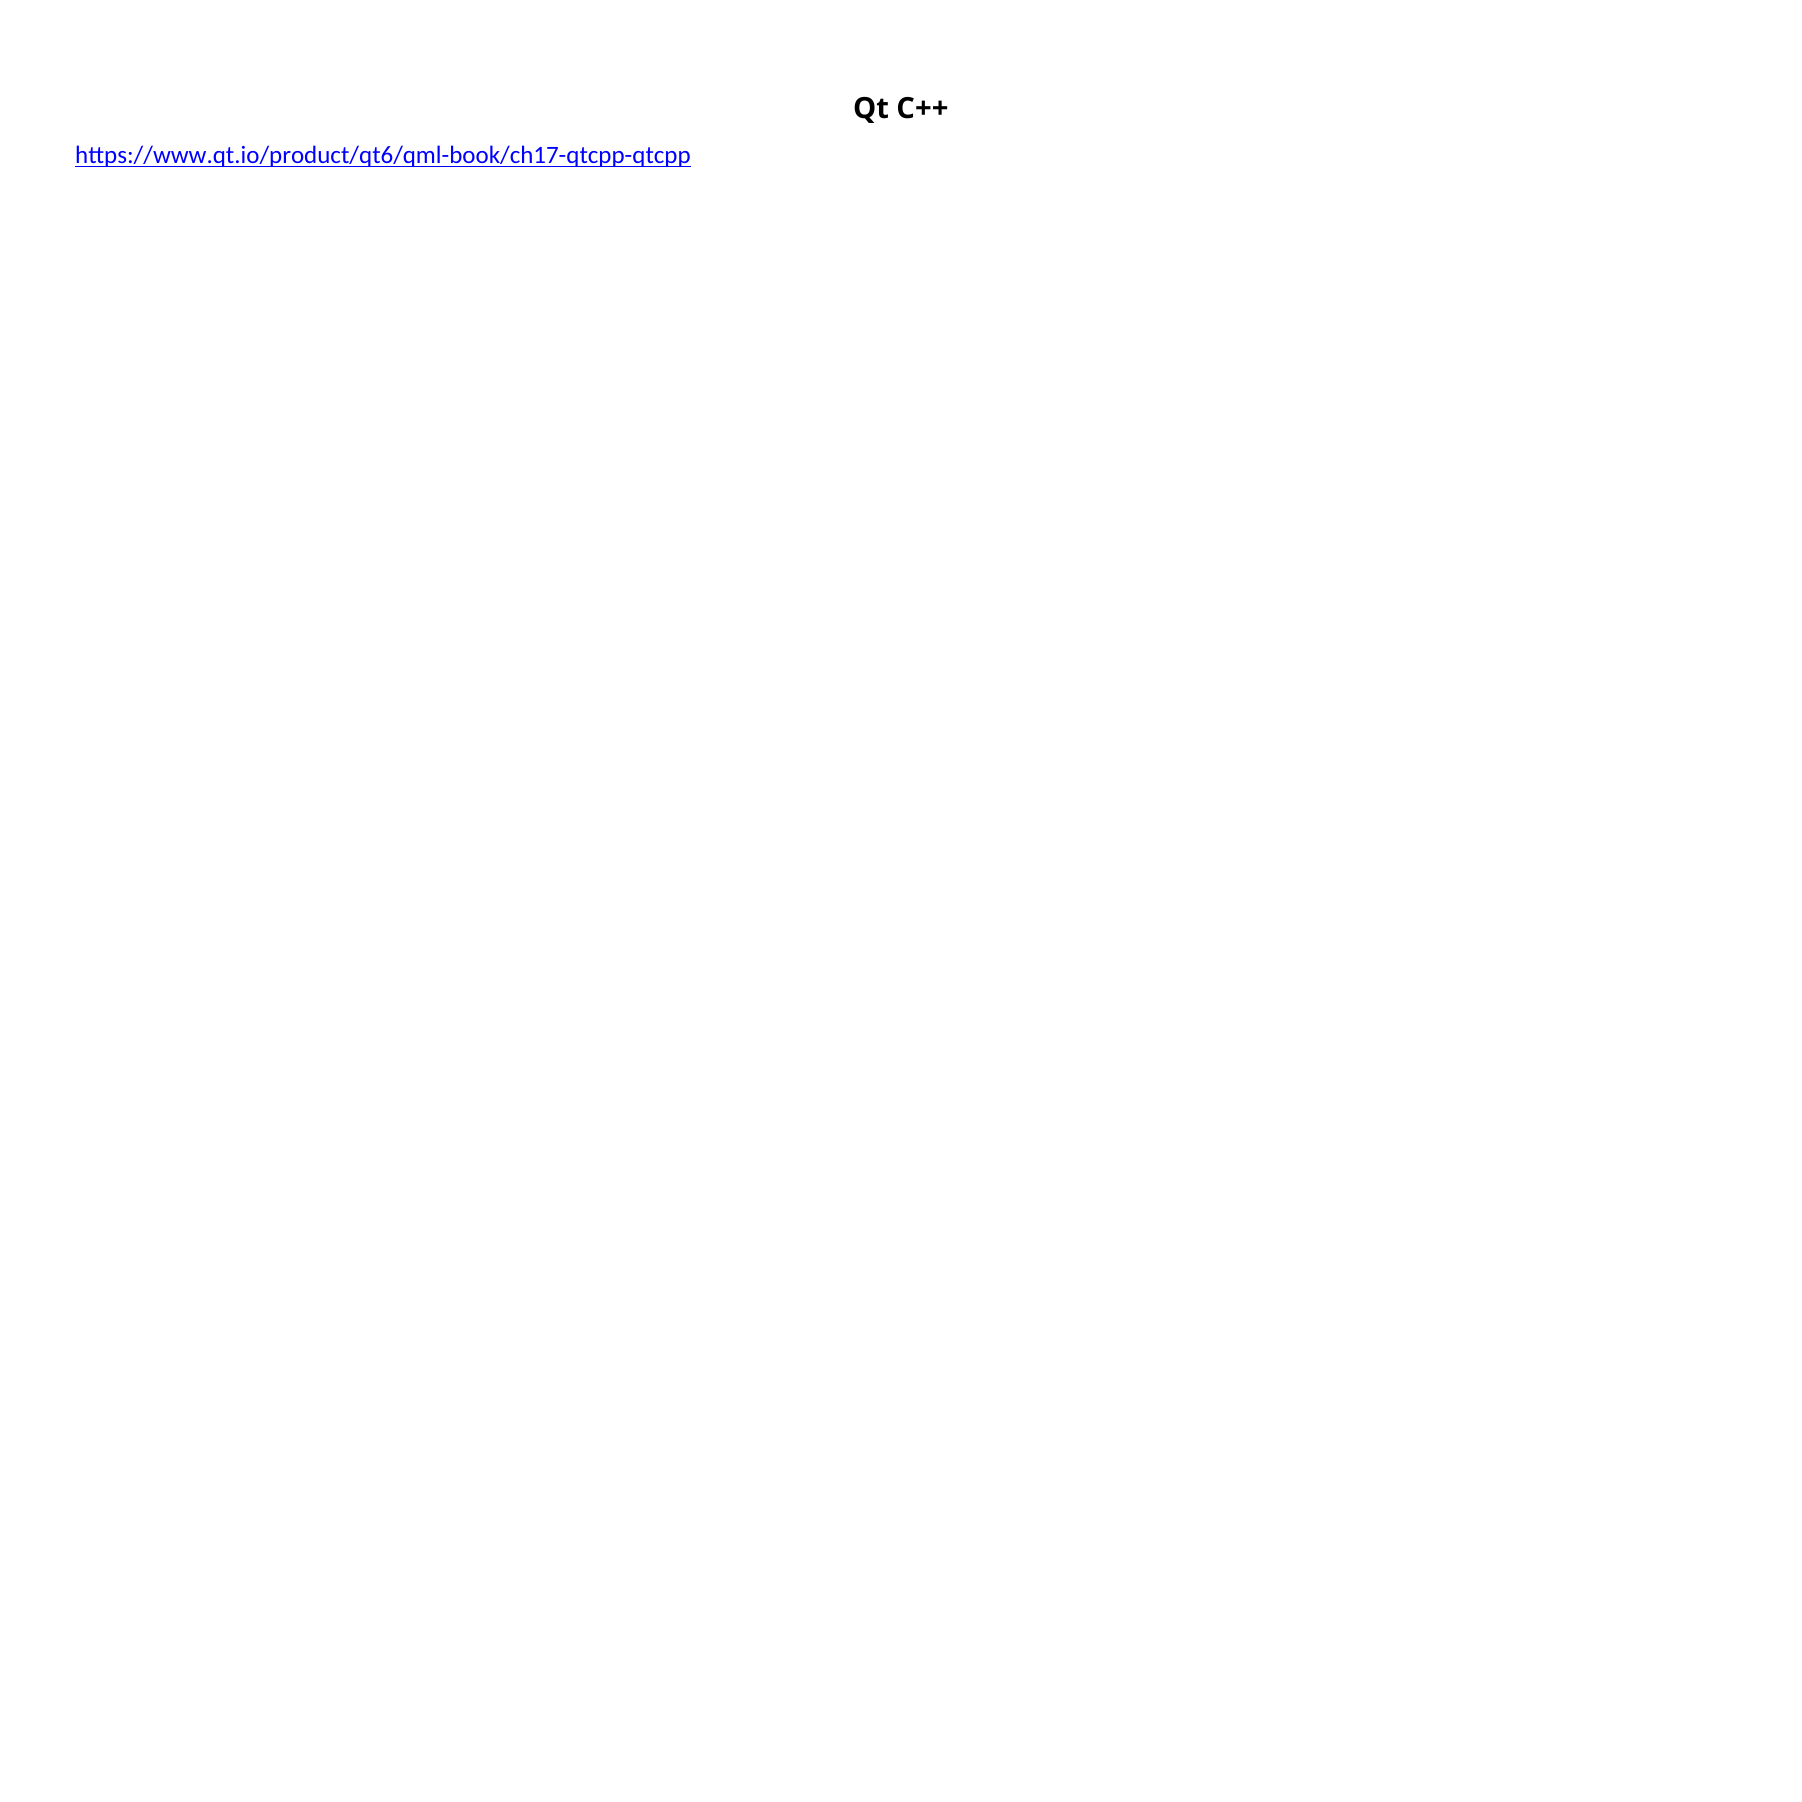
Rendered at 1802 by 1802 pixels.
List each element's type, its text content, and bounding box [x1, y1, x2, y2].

text https://www.qt.io/product/qt6/qml-book/ch17-qtcpp-qtcpp [75, 140, 1726, 170]
subtitle Qt C++ [75, 87, 1726, 127]
